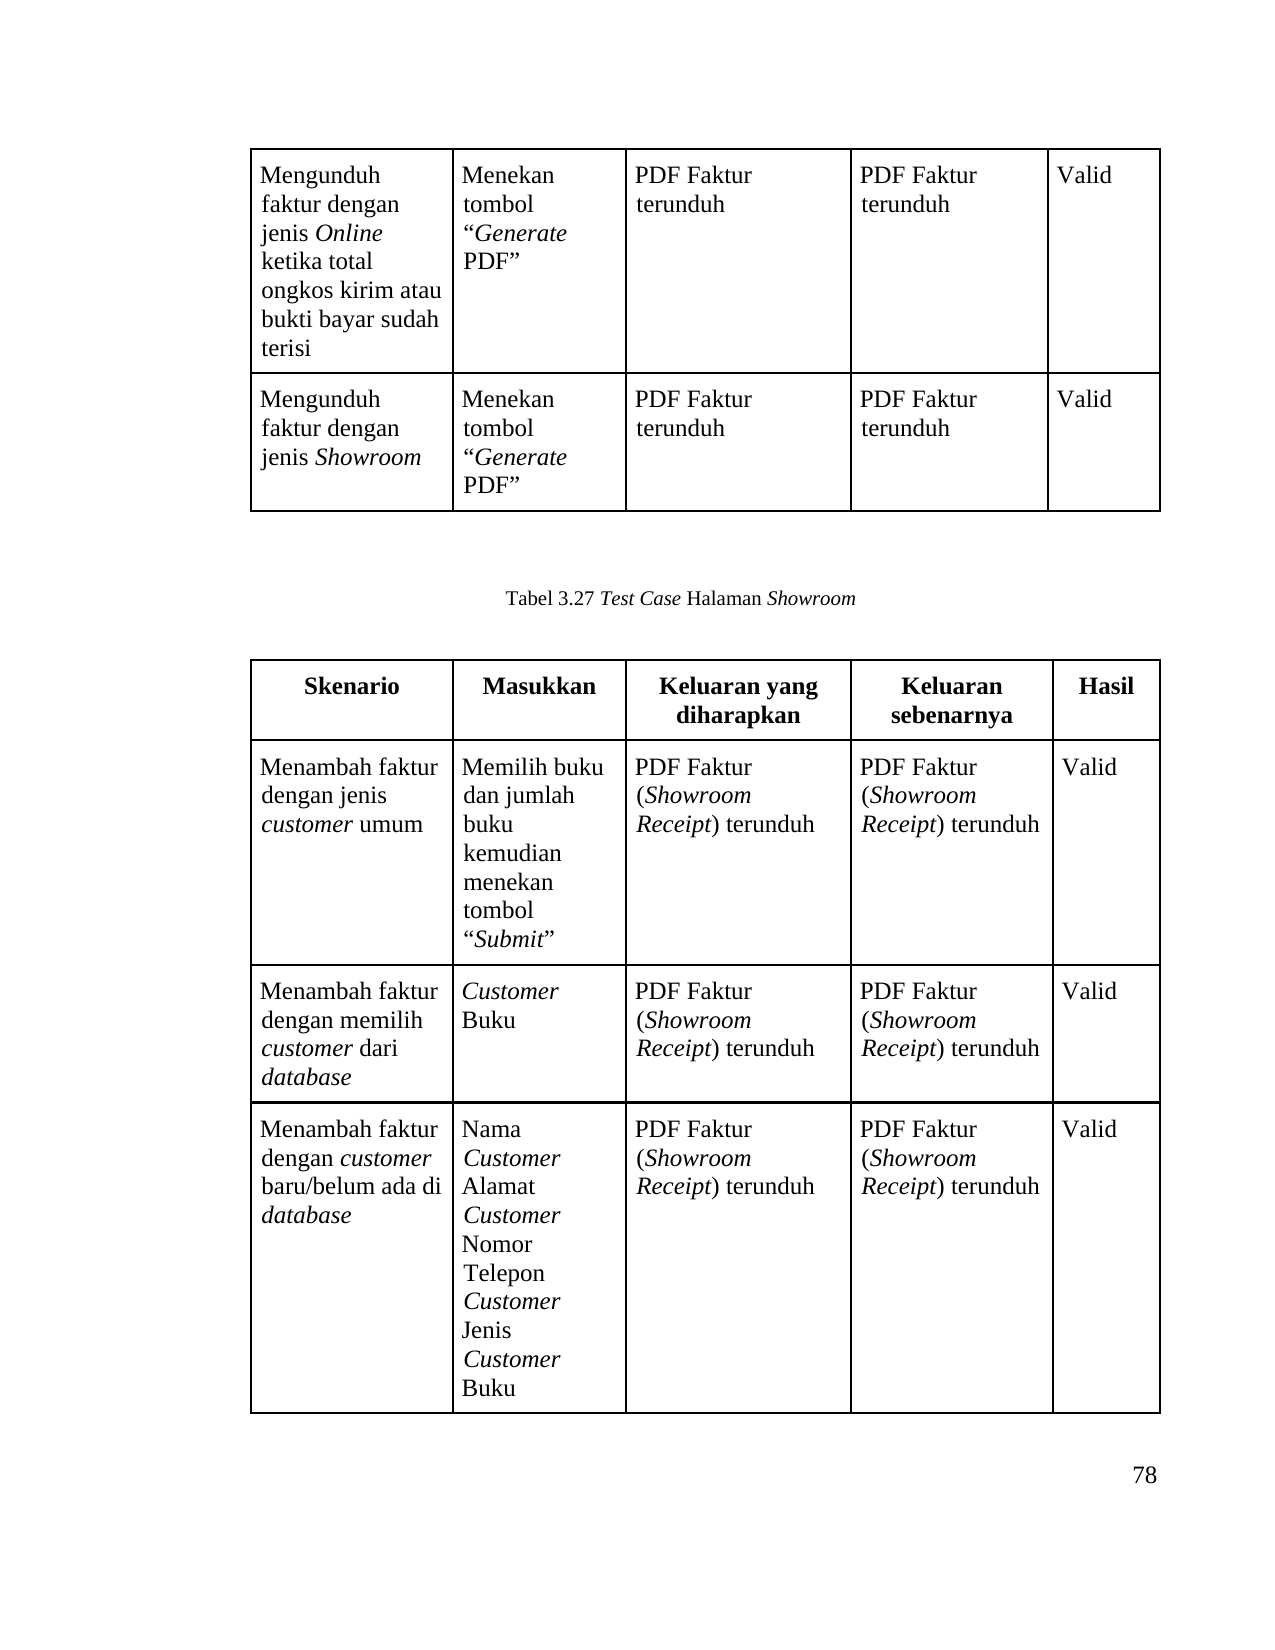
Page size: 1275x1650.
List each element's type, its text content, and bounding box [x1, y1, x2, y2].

table_cell Memilih buku dan jumlah buku kemudian menekan tombol “Submit” [454, 741, 625, 963]
table_cell Mengunduh faktur dengan jenis Showroom [252, 374, 452, 510]
table_cell Menambah faktur dengan jenis customer umum [252, 741, 452, 963]
table_cell PDF Faktur (Showroom Receipt) terunduh [852, 966, 1052, 1101]
table_cell PDF Faktur (Showroom Receipt) terunduh [627, 1104, 850, 1412]
table_cell Menekan tombol “Generate PDF” [454, 374, 625, 510]
table_header Skenario [252, 661, 452, 739]
table_cell Valid [1049, 150, 1159, 372]
table_header Hasil [1054, 661, 1159, 739]
table_cell Valid [1054, 1104, 1159, 1412]
table_cell PDF Faktur (Showroom Receipt) terunduh [852, 741, 1052, 963]
table_cell Valid [1049, 374, 1159, 510]
table_cell Menambah faktur dengan customer baru/belum ada di database [252, 1104, 452, 1412]
table_cell Menambah faktur dengan memilih customer dari database [252, 966, 452, 1101]
table_cell PDF Faktur terunduh [627, 374, 850, 510]
table_cell Nama Customer Alamat Customer Nomor Telepon Customer Jenis Customer Buku [454, 1104, 625, 1412]
table_cell PDF Faktur terunduh [627, 150, 850, 372]
table_cell Customer Buku [454, 966, 625, 1101]
table_header Masukkan [454, 661, 625, 739]
table_header Keluaran yang diharapkan [627, 661, 850, 739]
table_cell PDF Faktur terunduh [852, 150, 1047, 372]
table_cell PDF Faktur (Showroom Receipt) terunduh [852, 1104, 1052, 1412]
table_cell Menekan tombol “Generate PDF” [454, 150, 625, 372]
table_cell Valid [1054, 966, 1159, 1101]
table_cell PDF Faktur terunduh [852, 374, 1047, 510]
table_cell Mengunduh faktur dengan jenis Online ketika total ongkos kirim atau bukti bayar sudah terisi [252, 150, 452, 372]
table_cell PDF Faktur (Showroom Receipt) terunduh [627, 741, 850, 963]
table_cell Valid [1054, 741, 1159, 963]
table_header Keluaran sebenarnya [852, 661, 1052, 739]
table_cell PDF Faktur (Showroom Receipt) terunduh [627, 966, 850, 1101]
